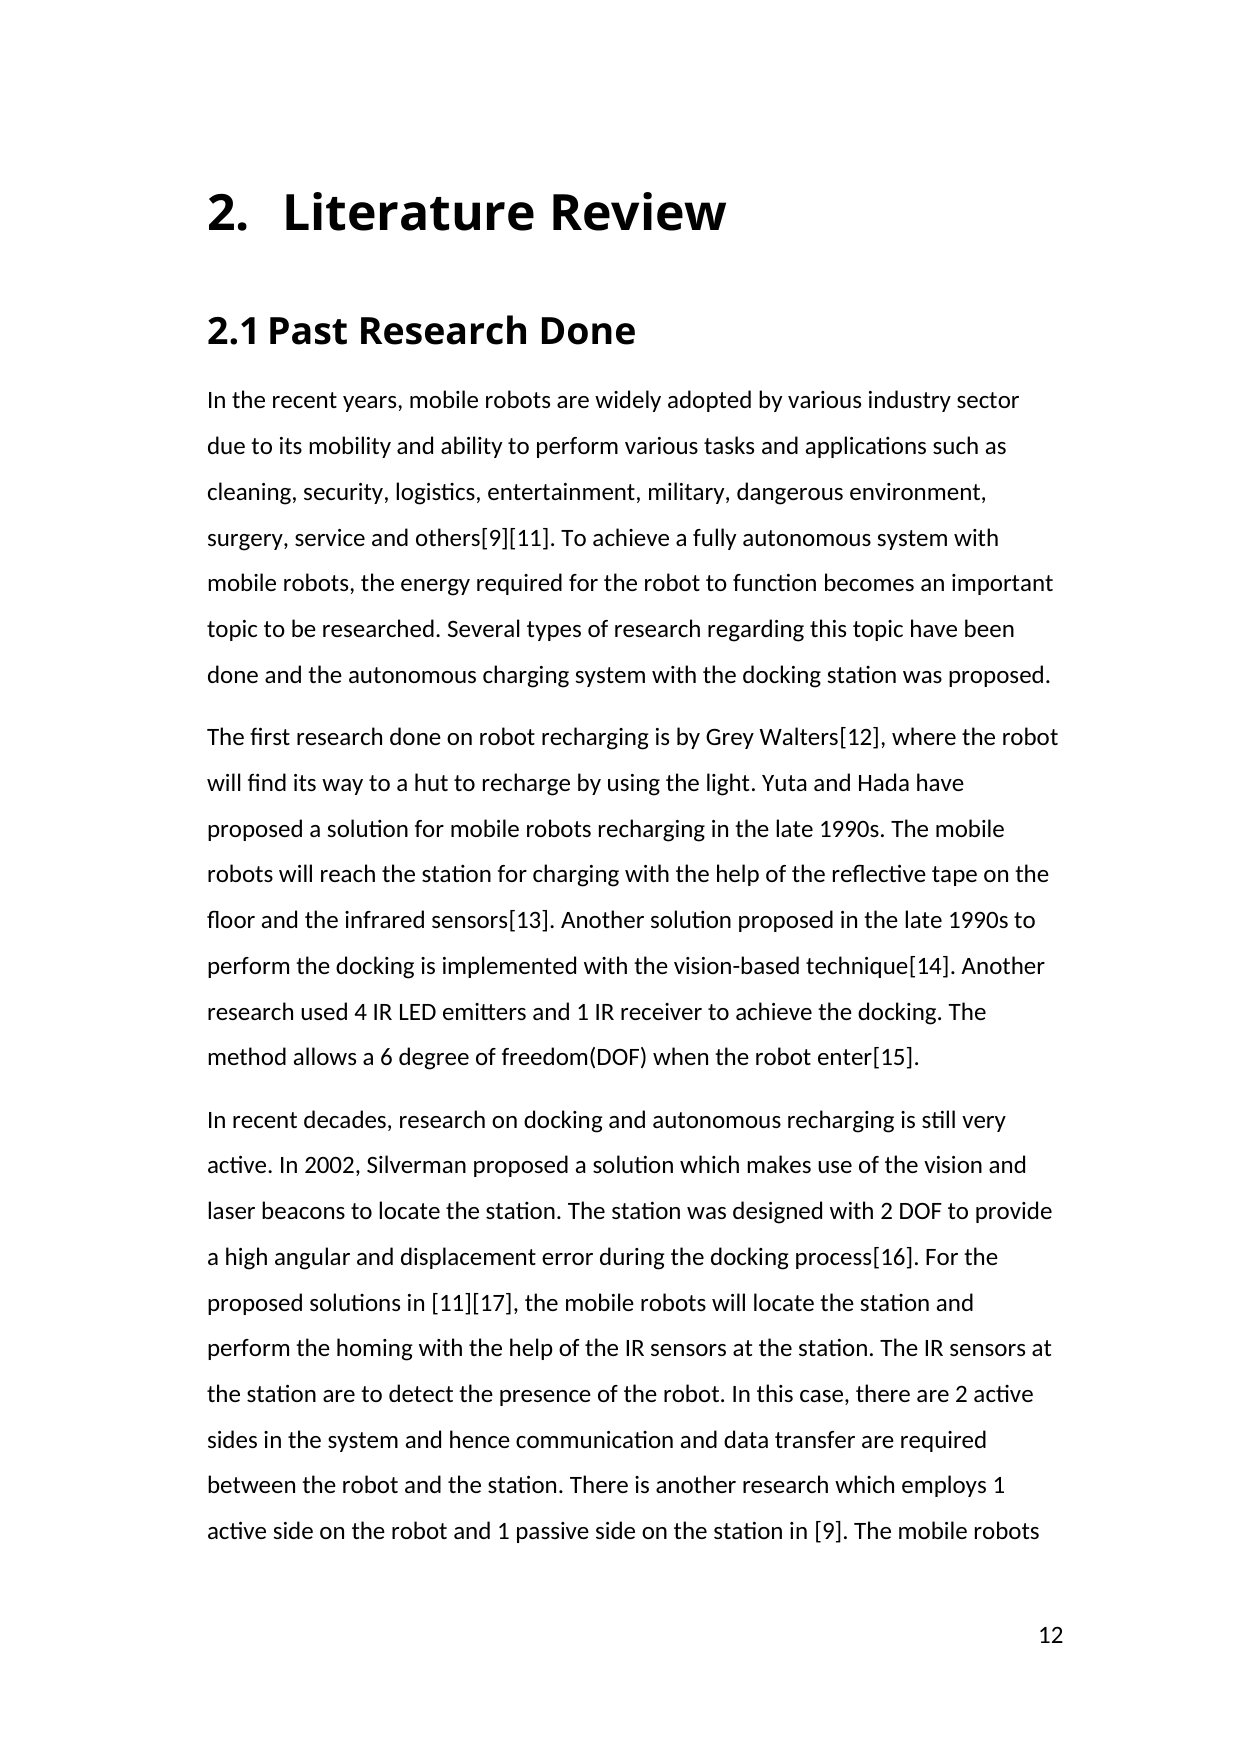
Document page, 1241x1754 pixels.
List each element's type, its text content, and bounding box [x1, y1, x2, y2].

subtitle Past Research Done [207, 304, 1063, 355]
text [207, 1104, 1063, 1546]
subtitle Literature Review [207, 177, 1063, 245]
text The first research done on robot recharging is by Grey Walters[12], where the robot will find its way to a hut to recharge by using the light. Yuta and Hada have proposed a solution for mobile robots recharging in the late 1990s. The mobile robots will reach the station for charging with the help of the reflective tape on the floor and the infrared sensors[13]. Another solution proposed in the late 1990s to perform the docking is implemented with the vision-based technique[14]. Another research used 4 IR LED emitters and 1 IR receiver to achieve the docking. The method allows a 6 degree of freedom(DOF) when the robot enter[15]. [207, 721, 1063, 1072]
text In the recent years, mobile robots are widely adopted by various industry sector due to its mobility and ability to perform various tasks and applications such as cleaning, security, logistics, entertainment, military, dangerous environment, surgery, service and others[9][11]. To achieve a fully autonomous system with mobile robots, the energy required for the robot to function becomes an important topic to be researched. Several types of research regarding this topic have been done and the autonomous charging system with the docking station was proposed. [207, 384, 1063, 689]
